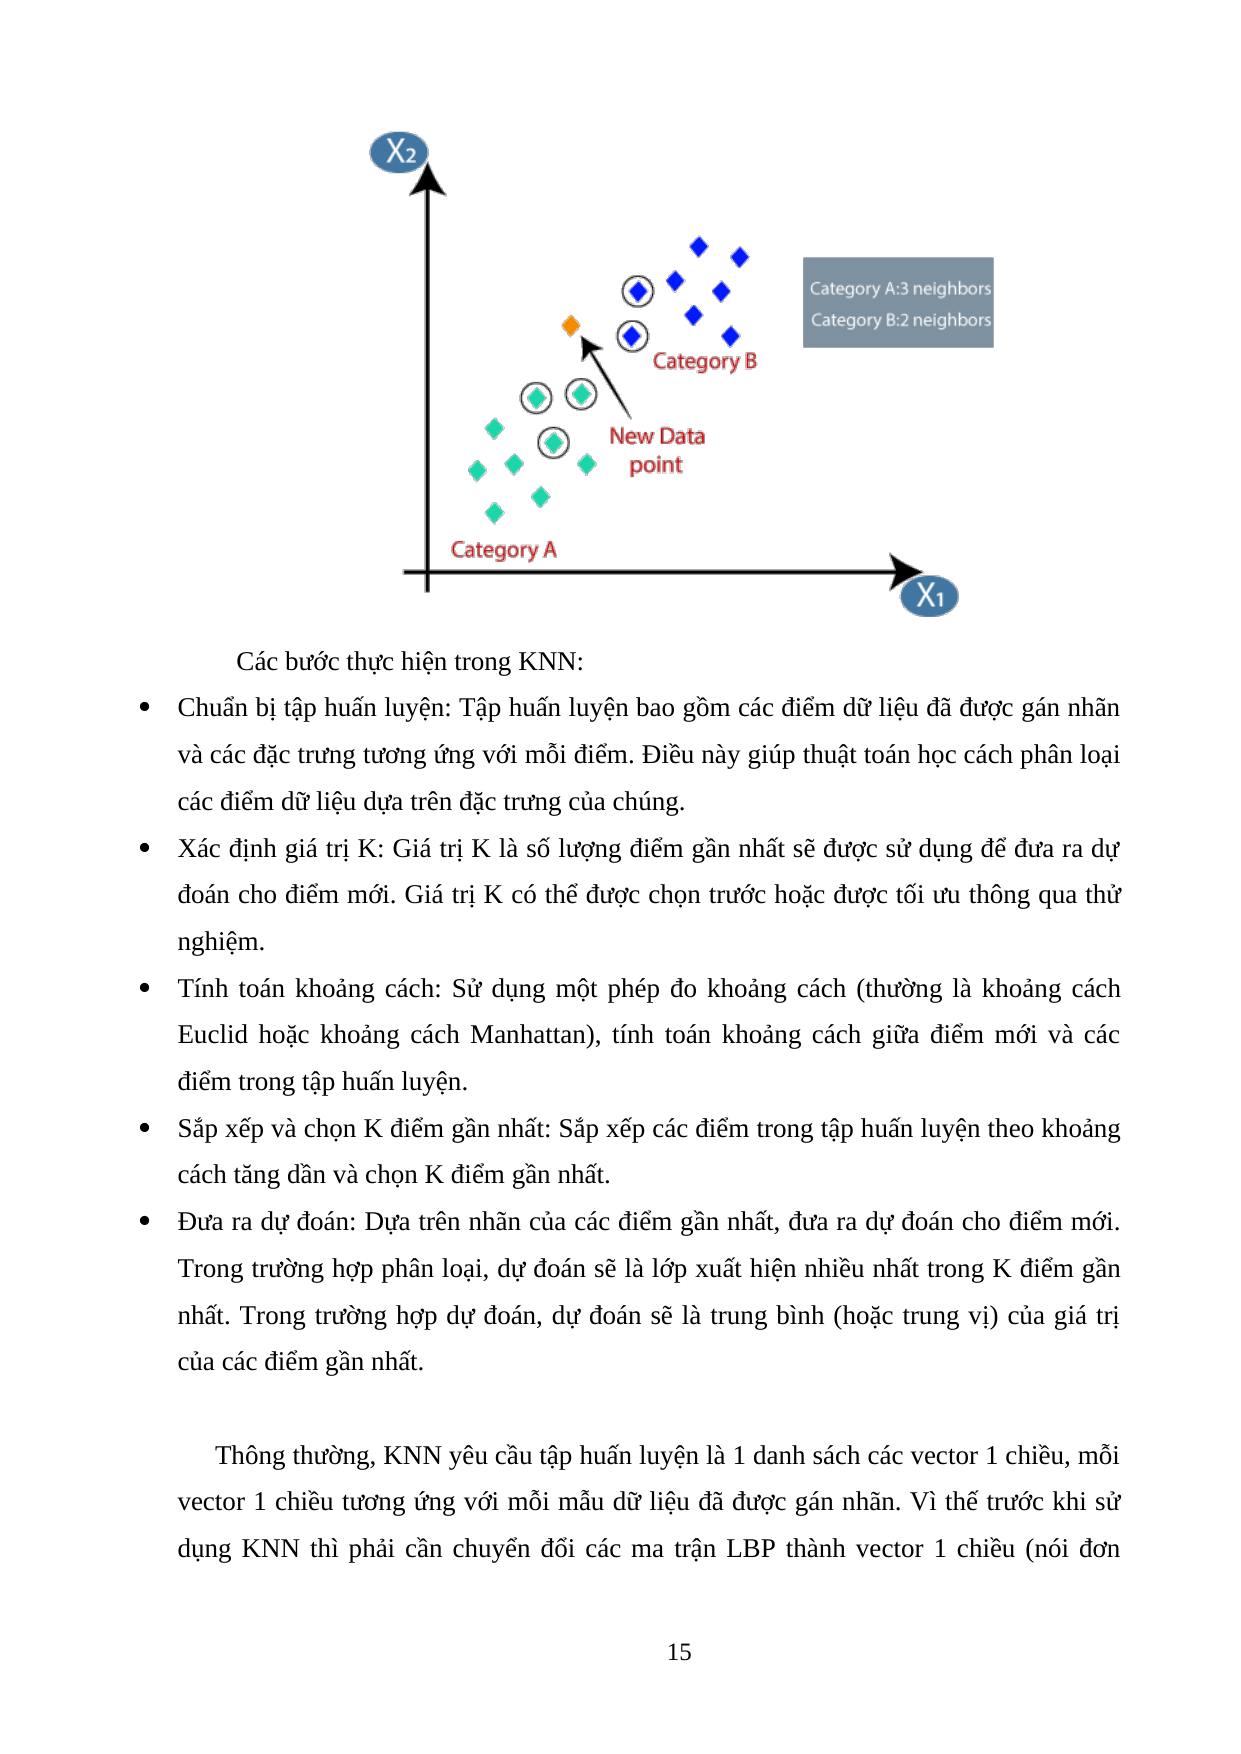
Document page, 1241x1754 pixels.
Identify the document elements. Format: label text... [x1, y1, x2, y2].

picture [358, 118, 1000, 631]
list Sắp xếp và chọn K điểm gần nhất: Sắp xếp các điểm trong tập huấn luyện theo khoảng cách tăng dần và chọn K điểm gần nhất. [140, 1112, 1122, 1190]
list Xác định giá trị K: Giá trị K là số lượng điểm gần nhất sẽ được sử dụng để đưa ra dự đoán cho điểm mới. Giá trị K có thể được chọn trước hoặc được tối ưu thông qua thử nghiệm. [140, 832, 1122, 956]
list Chuẩn bị tập huấn luyện: Tập huấn luyện bao gồm các điểm dữ liệu đã được gán nhãn và các đặc trưng tương ứng với mỗi điểm. Điều này giúp thuật toán học cách phân loại các điểm dữ liệu dựa trên đặc trưng của chúng. [140, 692, 1122, 816]
text Các bước thực hiện trong KNN: [177, 645, 1122, 676]
list Tính toán khoảng cách: Sử dụng một phép đo khoảng cách (thường là khoảng cách Euclid hoặc khoảng cách Manhattan), tính toán khoảng cách giữa điểm mới và các điểm trong tập huấn luyện. [140, 972, 1122, 1096]
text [177, 1439, 1122, 1563]
list Đưa ra dự đoán: Dựa trên nhãn của các điểm gần nhất, đưa ra dự đoán cho điểm mới. Trong trường hợp phân loại, dự đoán sẽ là lớp xuất hiện nhiều nhất trong K điểm gần nhất. Trong trường hợp dự đoán, dự đoán sẽ là trung bình (hoặc trung vị) của giá trị của các điểm gần nhất. [140, 1205, 1122, 1377]
